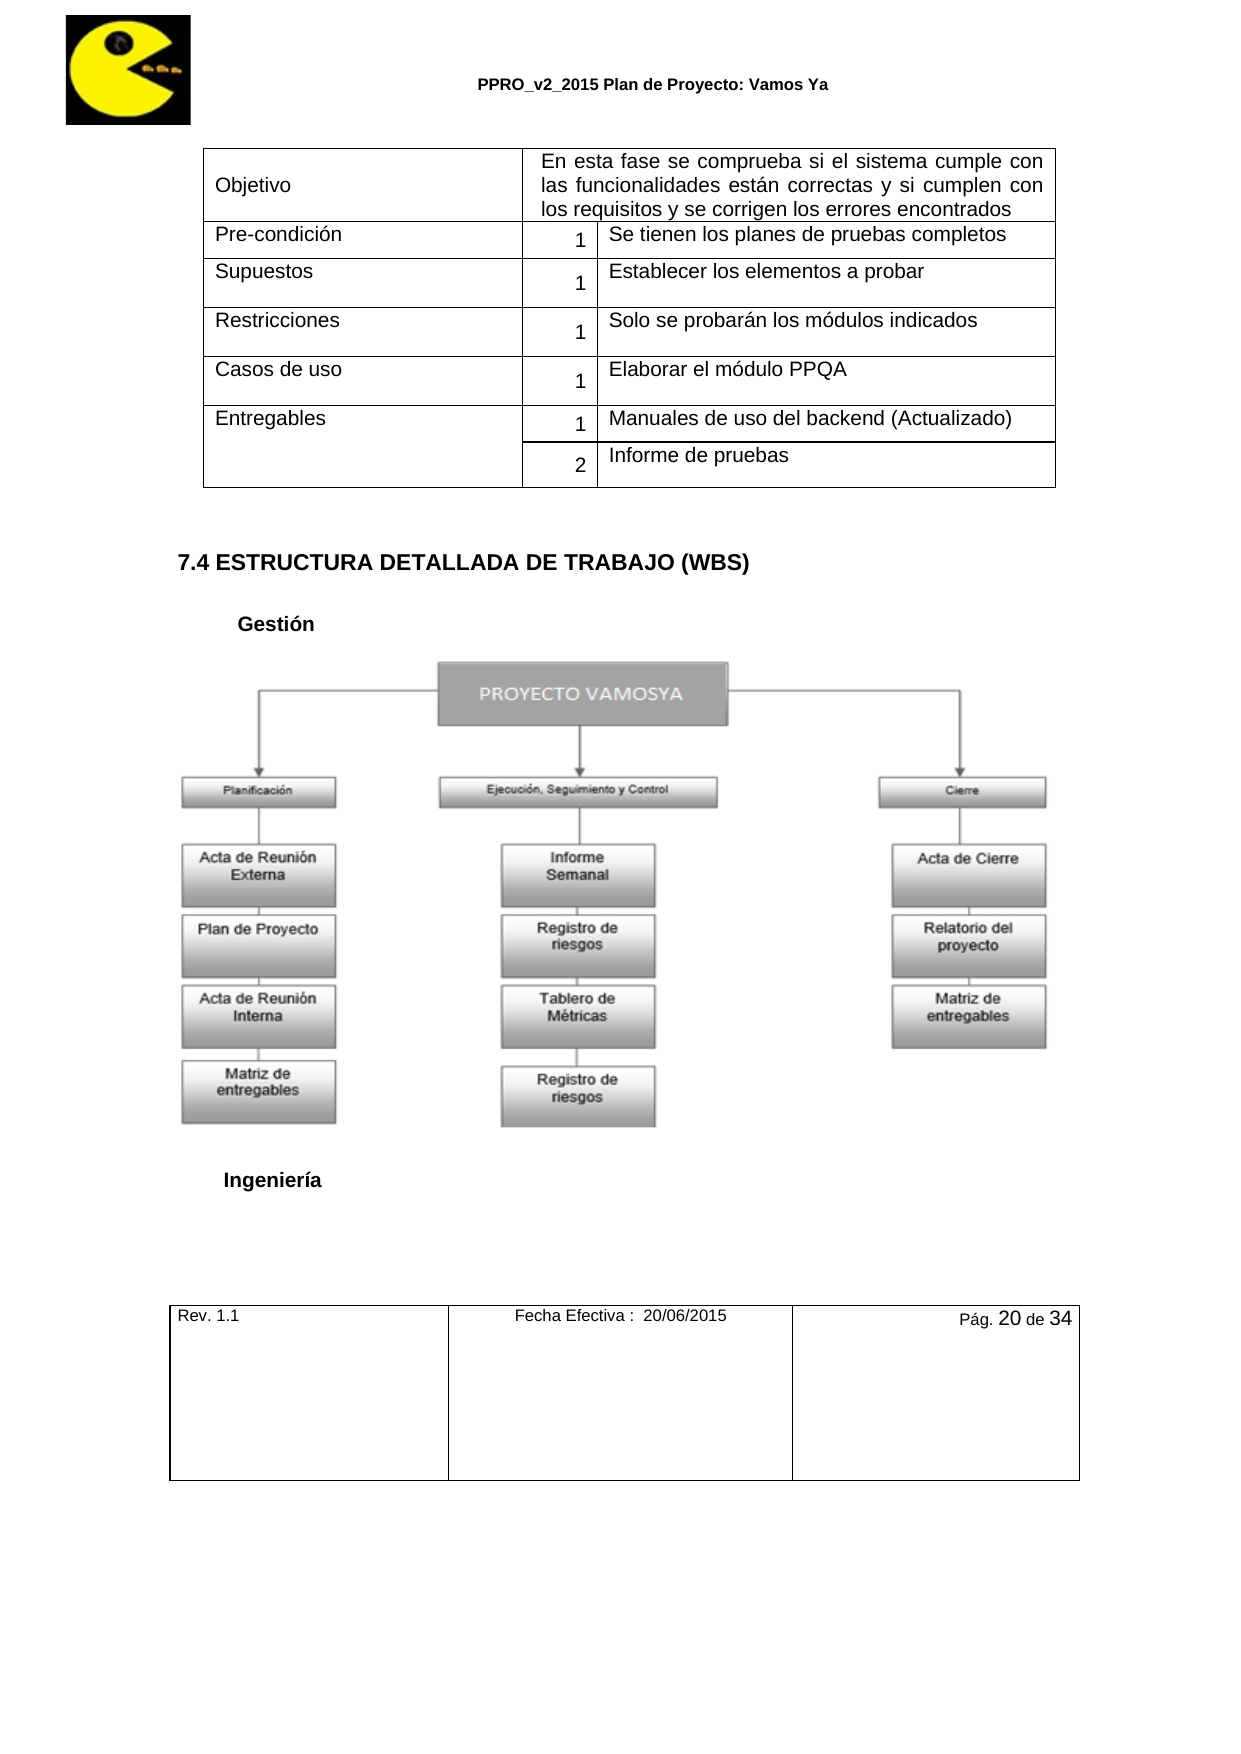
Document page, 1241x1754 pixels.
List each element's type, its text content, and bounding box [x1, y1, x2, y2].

table_cell 1 [523, 357, 597, 404]
table_cell 1 [523, 222, 597, 258]
text Gestión [237, 611, 1063, 635]
table_cell Restricciones [204, 308, 522, 356]
table_cell 1 [523, 308, 597, 356]
text 7.4 ESTRUCTURA DETALLADA DE TRABAJO (WBS) [177, 548, 1063, 575]
picture [65, 15, 191, 125]
table_cell 1 [523, 259, 597, 307]
table_cell 1 [523, 406, 597, 441]
table_cell Pre-condición [204, 222, 522, 258]
table_cell Entregables [204, 406, 522, 487]
table_cell Se tienen los planes de pruebas completos [598, 222, 1055, 258]
table_cell 2 [523, 443, 597, 487]
table_cell Solo se probarán los módulos indicados [598, 308, 1055, 356]
table_cell Objetivo [204, 149, 522, 221]
table_cell Manuales de uso del backend (Actualizado) [598, 406, 1055, 441]
table_cell Informe de pruebas [598, 443, 1055, 487]
table_cell Casos de uso [204, 357, 522, 404]
text Ingeniería [177, 1168, 1063, 1192]
picture [177, 659, 1056, 1144]
table_cell En esta fase se comprueba si el sistema cumple con las funcionalidades están correctas y si cumplen con los requisitos y se corrigen los errores encontrados [523, 149, 1055, 221]
table_cell Supuestos [204, 259, 522, 307]
table_cell Elaborar el módulo PPQA [598, 357, 1055, 404]
table_cell Establecer los elementos a probar [598, 259, 1055, 307]
